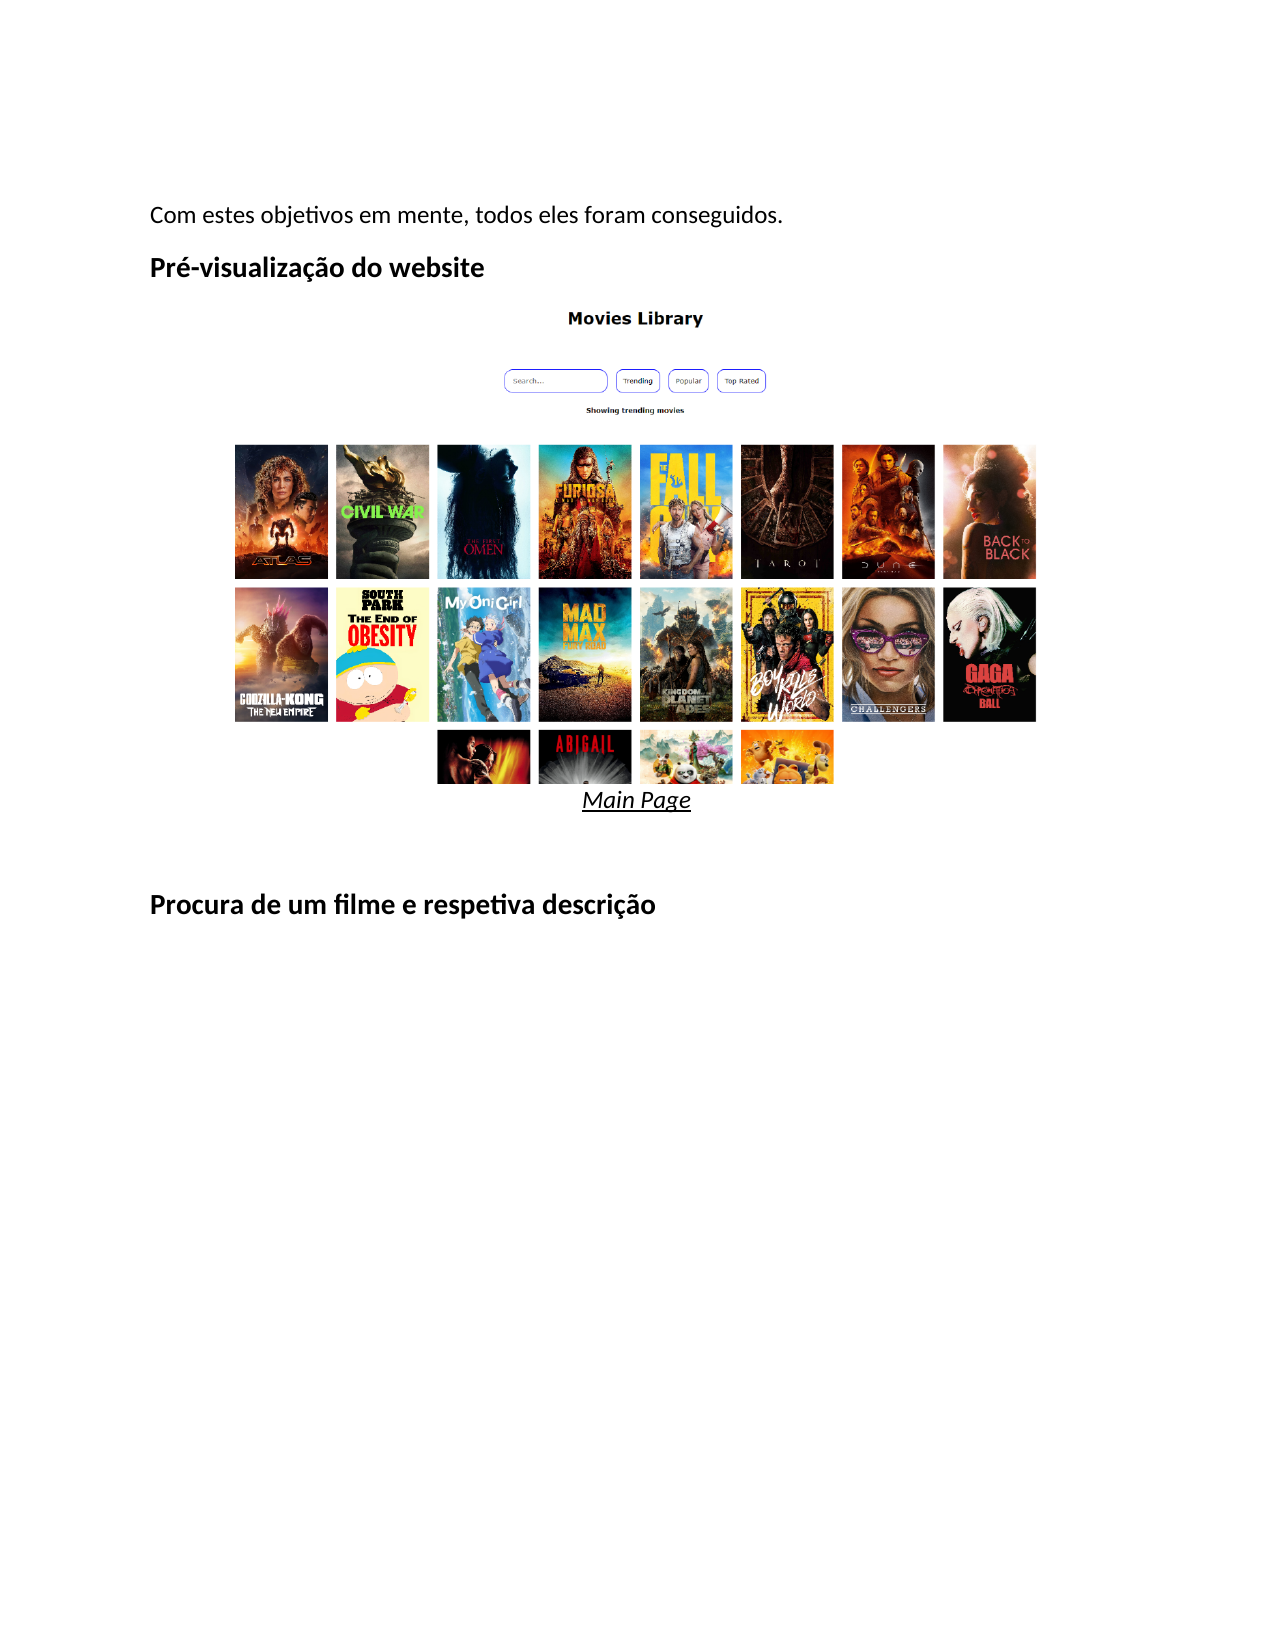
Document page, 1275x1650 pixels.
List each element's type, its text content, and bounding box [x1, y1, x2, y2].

text Main Page [150, 784, 1125, 814]
picture [150, 304, 1125, 784]
text Com estes objetivos em mente, todos eles foram conseguidos. [150, 199, 1125, 230]
text Pré-visualização do website [150, 249, 1125, 285]
text Procura de um filme e respetiva descrição [150, 886, 1125, 922]
